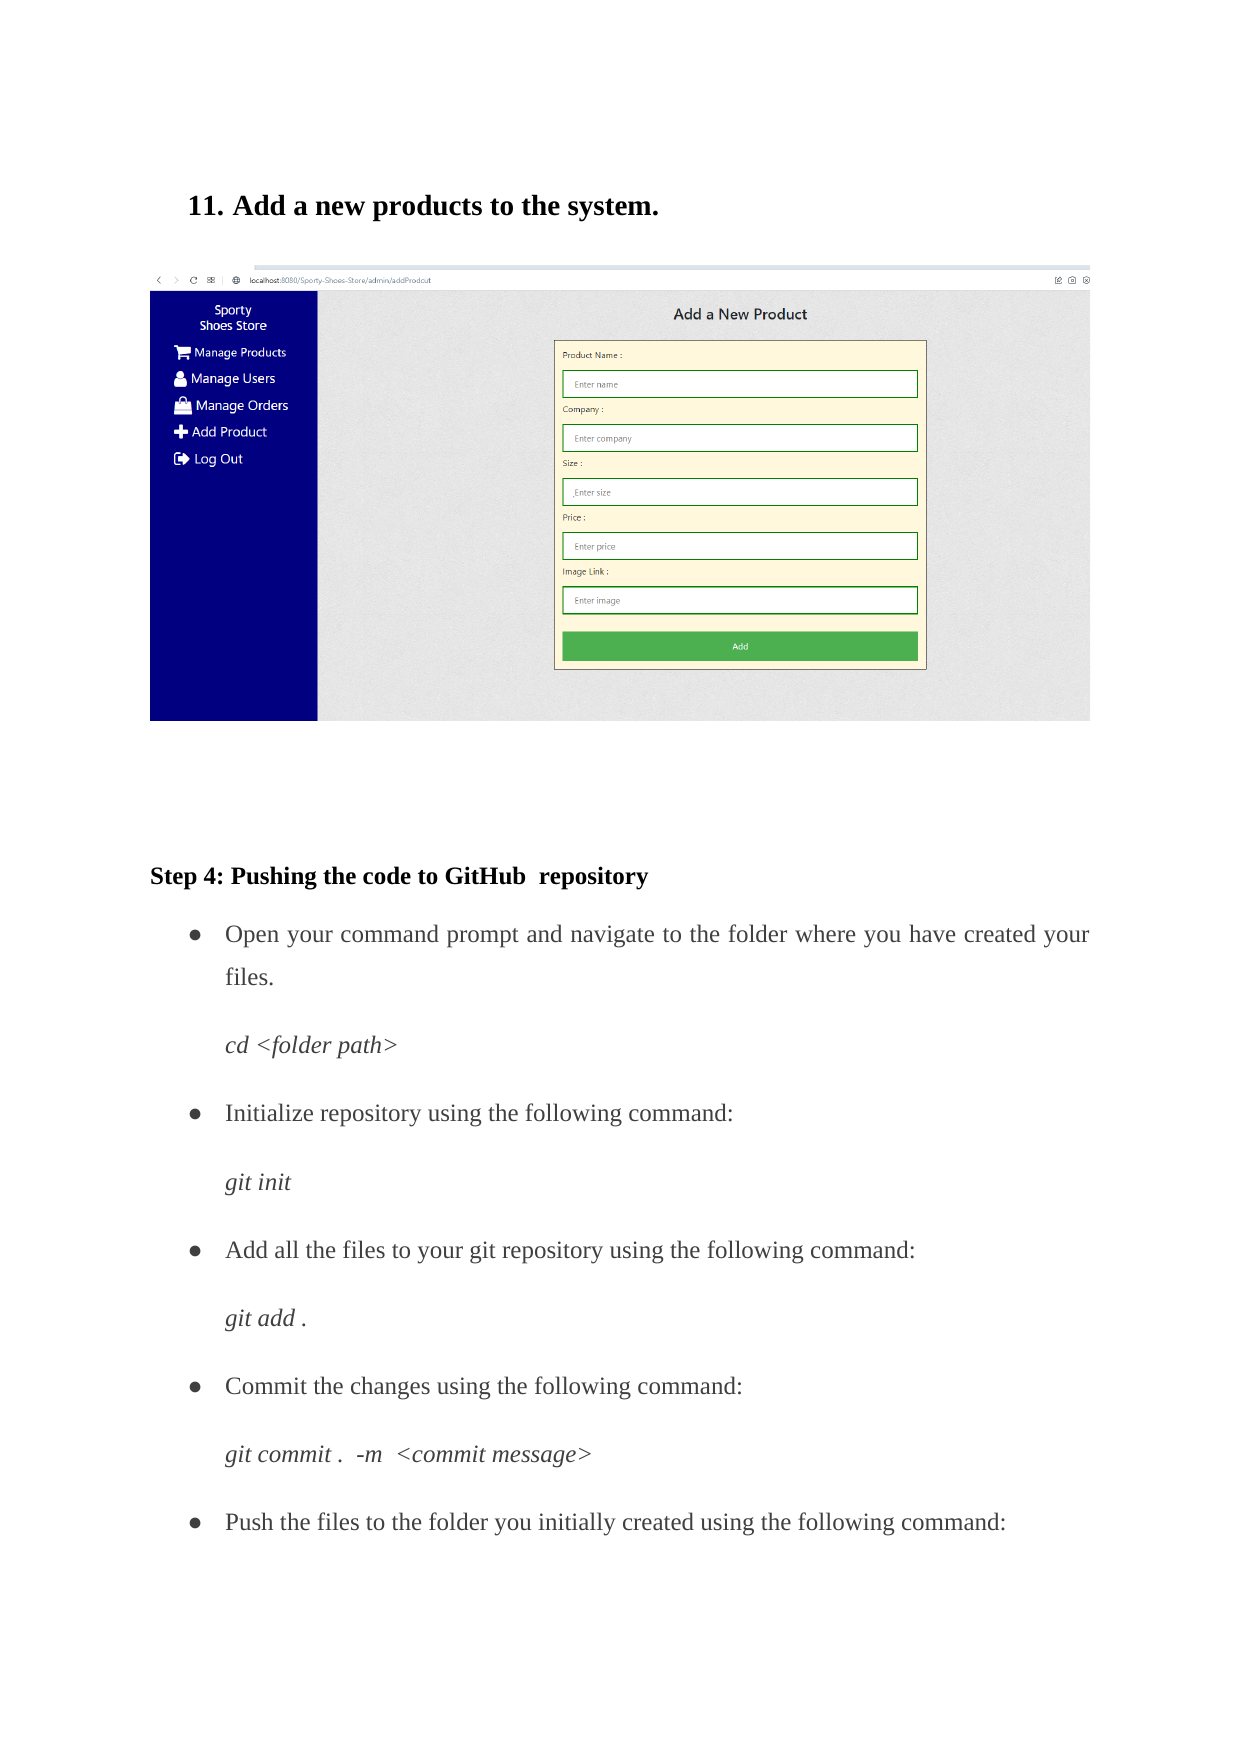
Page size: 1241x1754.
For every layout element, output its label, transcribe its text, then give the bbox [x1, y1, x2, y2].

picture [150, 265, 1091, 721]
text git commit . -m <commit message> [225, 1439, 1090, 1468]
list Add a new products to the system. [187, 188, 1090, 222]
list Add all the files to your git repository using the following command: [187, 1235, 1090, 1263]
text git add . [150, 1303, 1090, 1332]
list Push the files to the folder you initially created using the following command: [187, 1507, 1090, 1536]
list Initialize repository using the following command: [187, 1098, 1090, 1127]
list Commit the changes using the following command: [187, 1371, 1090, 1400]
text cd <folder path> [150, 1030, 1090, 1059]
subtitle Step 4: Pushing the code to GitHub repository [150, 861, 1090, 890]
list Open your command prompt and navigate to the folder where you have created your files. [187, 919, 1090, 991]
text git init [225, 1167, 1090, 1195]
